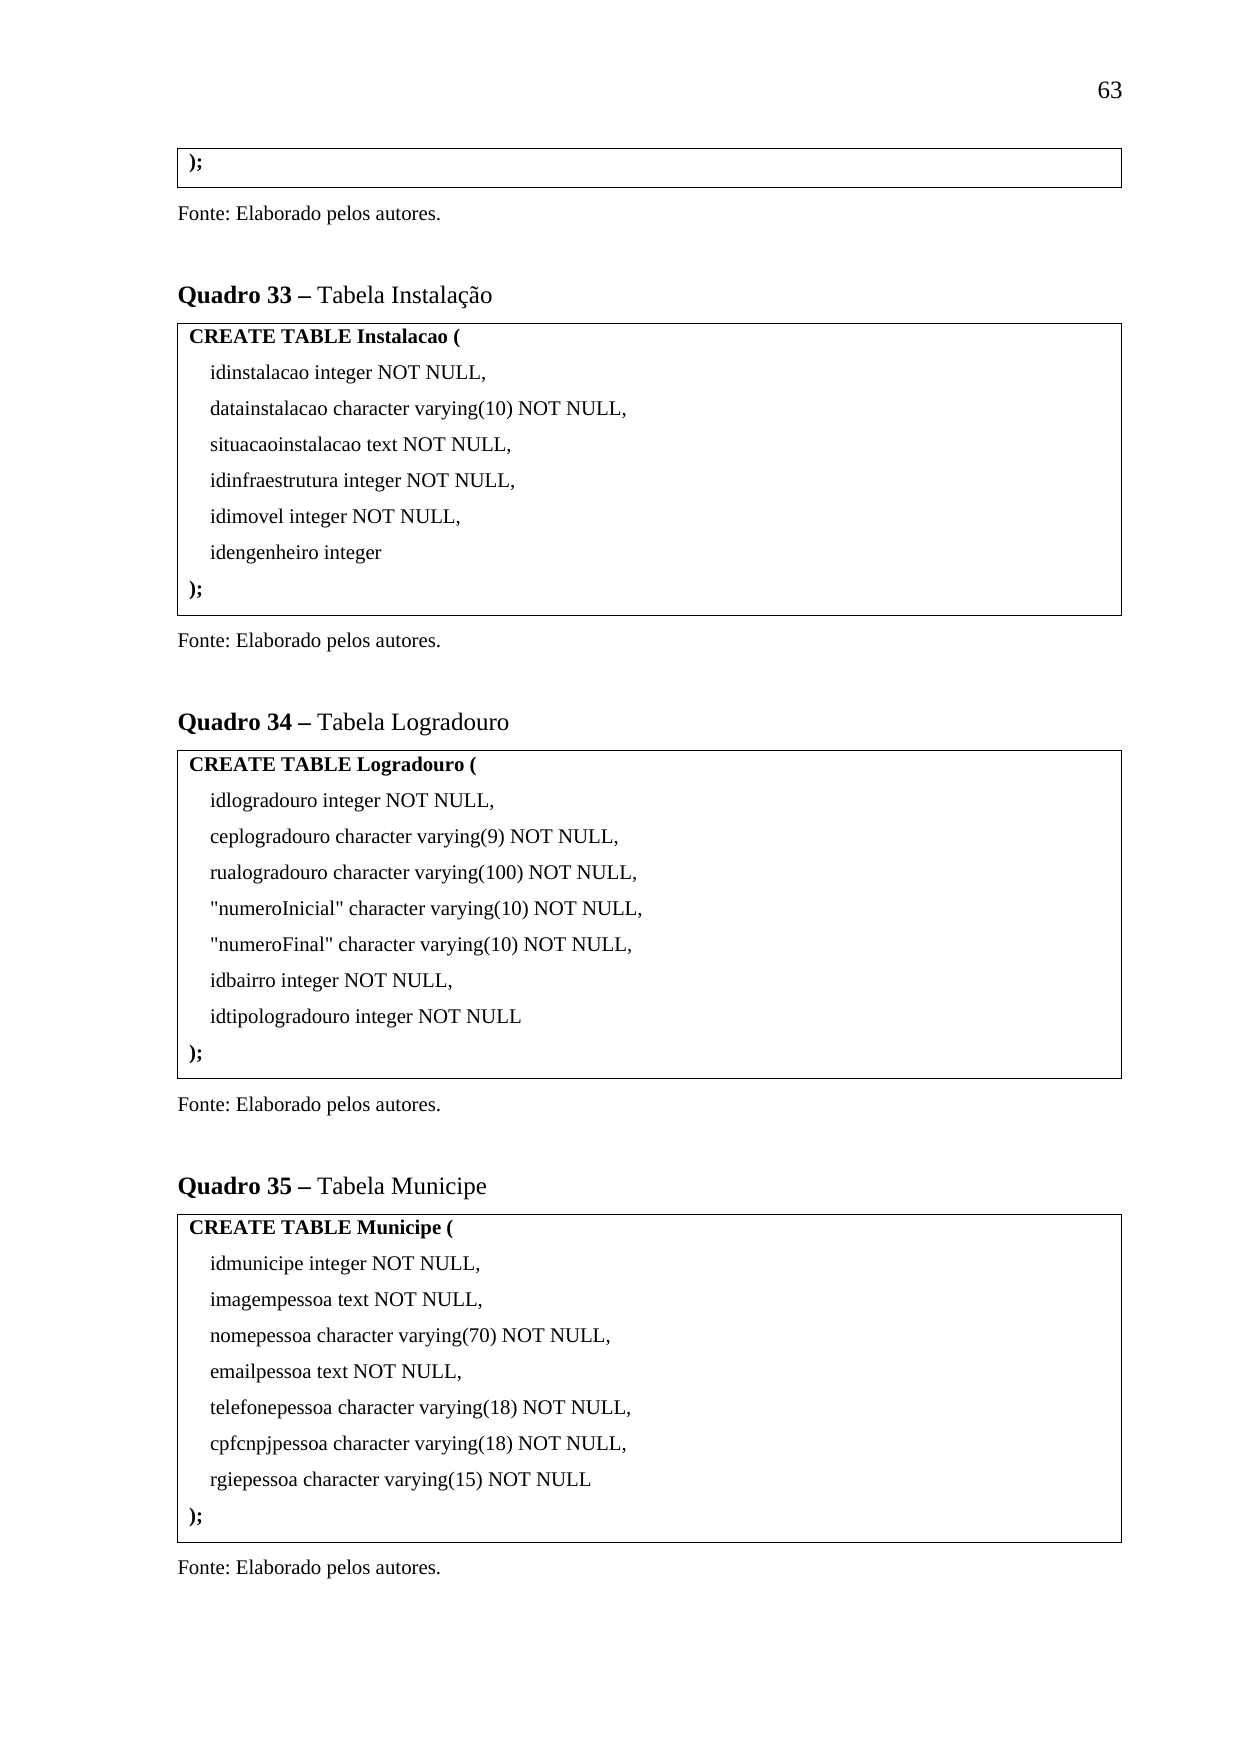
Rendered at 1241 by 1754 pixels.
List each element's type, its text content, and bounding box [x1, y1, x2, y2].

text Quadro 34 – Tabela Logradouro [177, 707, 1122, 736]
text Quadro 33 – Tabela Instalação [177, 280, 1122, 308]
text Quadro 35 – Tabela Municipe [177, 1171, 1122, 1199]
text Fonte: Elaborado pelos autores. [177, 1092, 1122, 1116]
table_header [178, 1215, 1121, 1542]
text Fonte: Elaborado pelos autores. [177, 628, 1122, 652]
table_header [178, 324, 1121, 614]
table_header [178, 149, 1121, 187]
text Fonte: Elaborado pelos autores. [177, 201, 1122, 225]
text Fonte: Elaborado pelos autores. [177, 1555, 1122, 1579]
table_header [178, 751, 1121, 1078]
